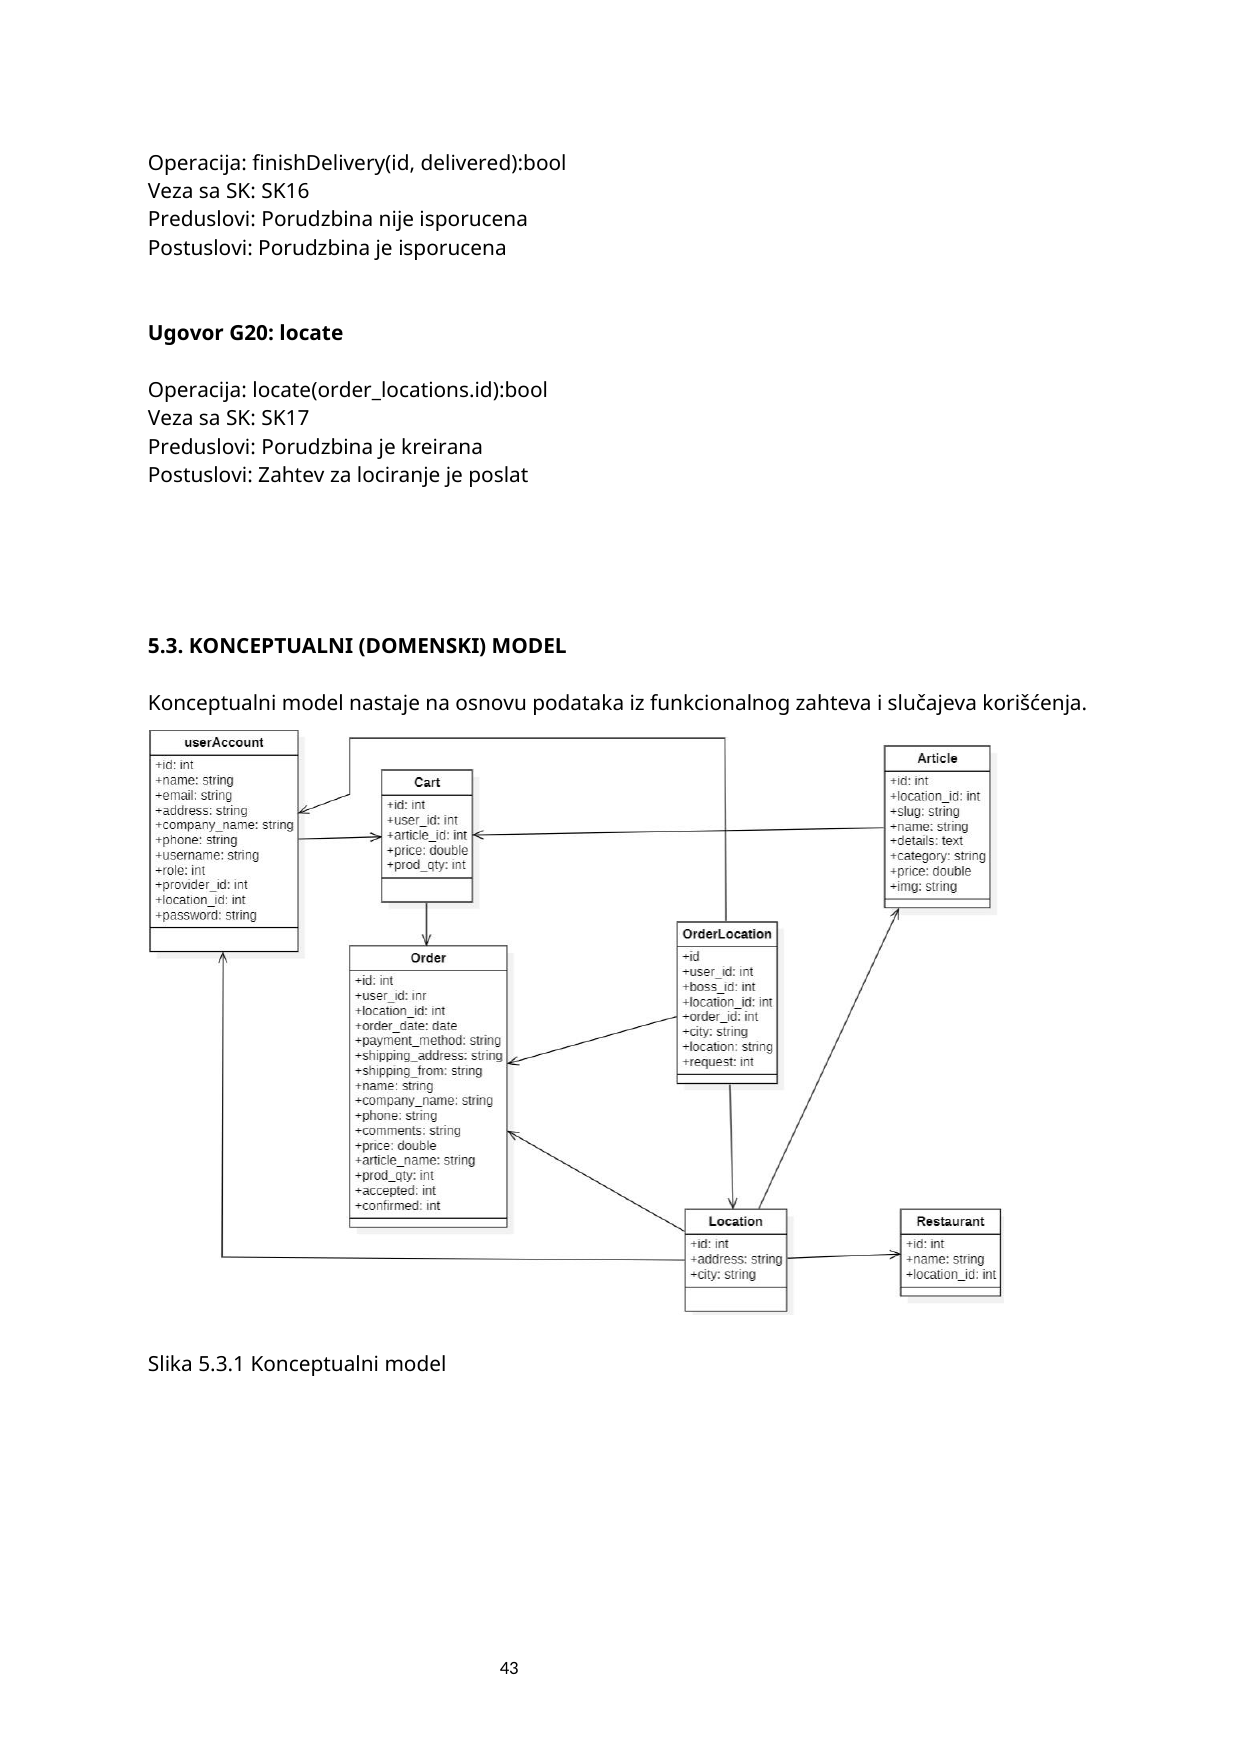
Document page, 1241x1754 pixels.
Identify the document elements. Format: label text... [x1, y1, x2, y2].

list Ugovor G20: locate [148, 318, 1152, 347]
list Veza sa SK: SK17 [148, 403, 1152, 432]
list Preduslovi: Porudzbina je kreirana [148, 432, 1152, 460]
list Preduslovi: Porudzbina nije isporucena [148, 204, 1152, 233]
list Slika 5.3.1 Konceptualni model [148, 1349, 1152, 1377]
list KONCEPTUALNI (DOMENSKI) MODEL Konceptualni model nastaje na osnovu podataka iz funkcionalnog zahteva i slučajeva korišćenja. [148, 631, 1152, 716]
list Veza sa SK: SK16 [148, 176, 1152, 204]
list Operacija: locate(order_locations.id):bool [148, 375, 1152, 403]
list Postuslovi: Porudzbina je isporucena [148, 233, 1152, 261]
list Operacija: finishDelivery(id, delivered):bool [148, 148, 1152, 176]
list Postuslovi: Zahtev za lociranje je poslat [148, 460, 1152, 489]
picture [148, 730, 1004, 1315]
